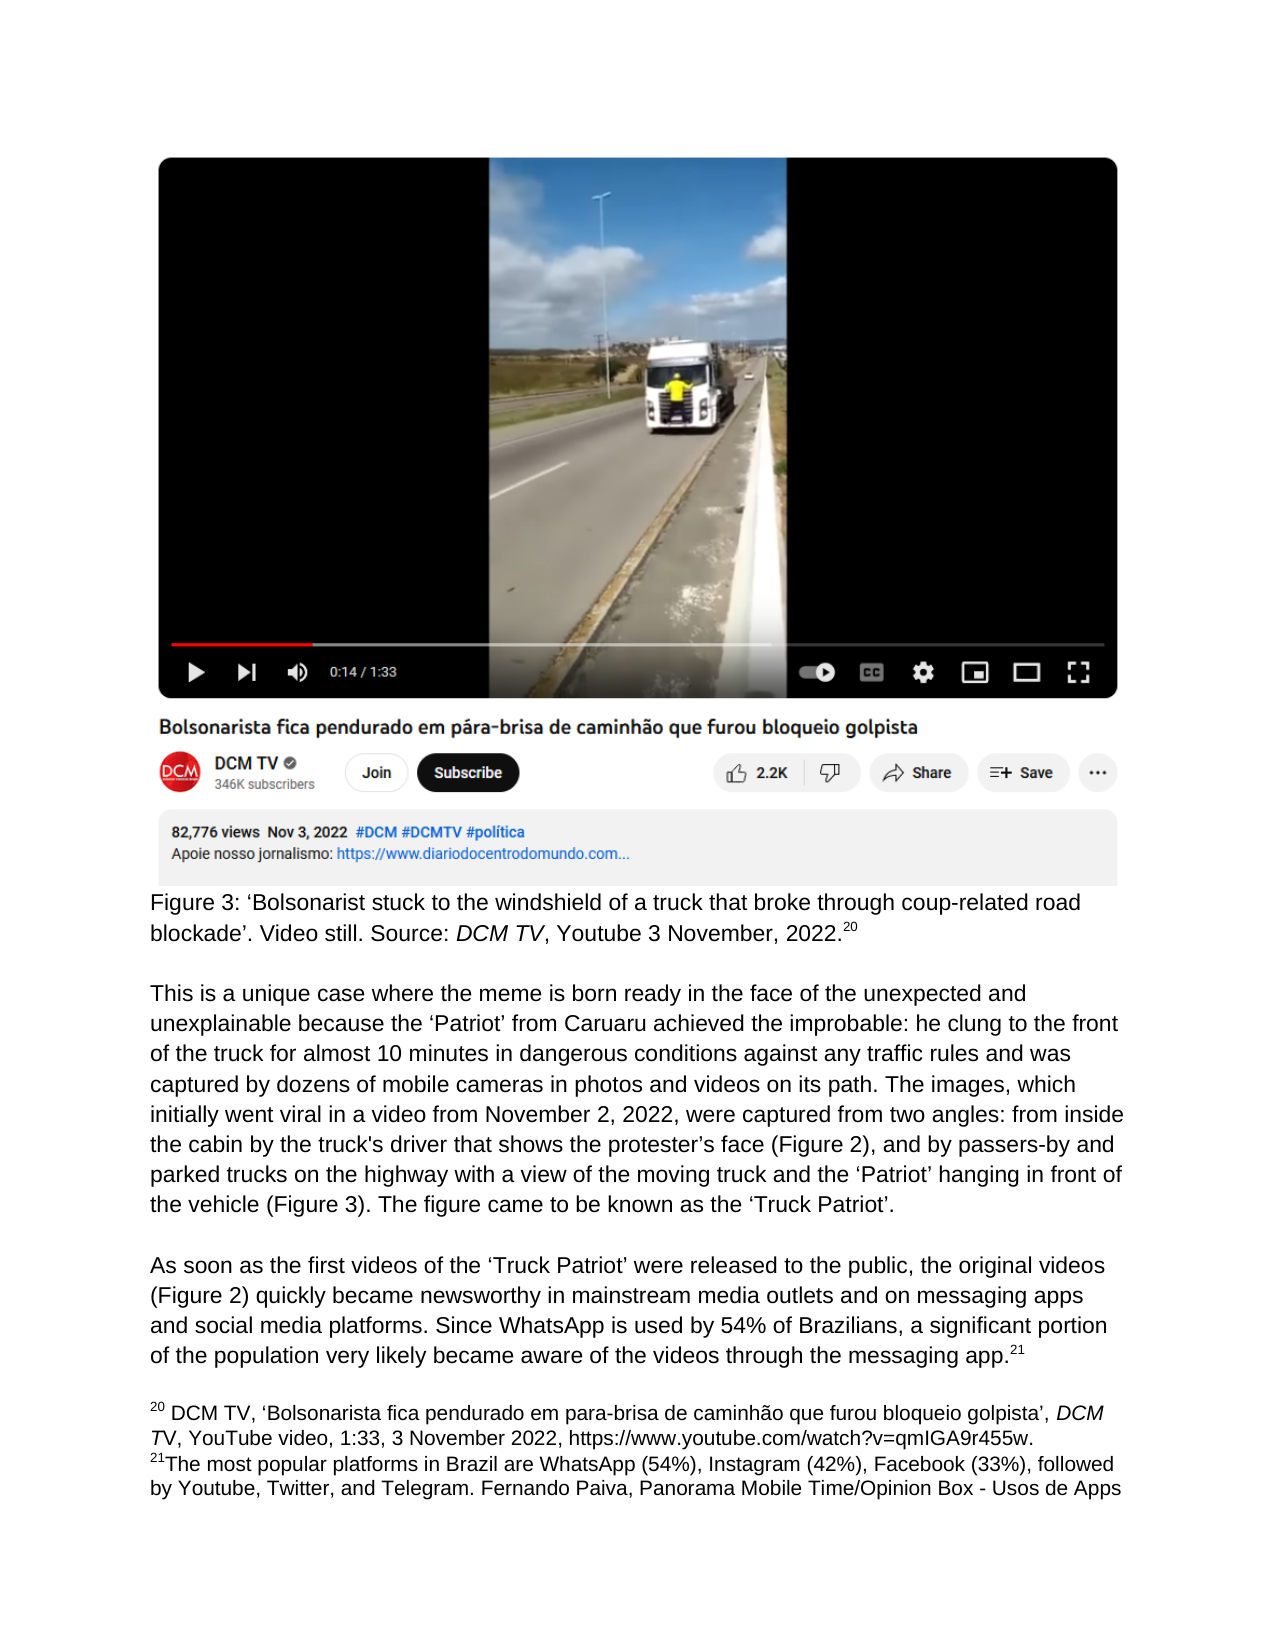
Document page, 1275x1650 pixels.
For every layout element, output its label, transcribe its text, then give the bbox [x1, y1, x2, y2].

text This is a unique case where the meme is born ready in the face of the unexpected and unexplainable because the ‘Patriot’ from Caruaru achieved the improbable: he clung to the front of the truck for almost 10 minutes in dangerous conditions against any traffic rules and was captured by dozens of mobile cameras in photos and videos on its path. The images, which initially went viral in a video from November 2, 2022, were captured from two angles: from inside the cabin by the truck's driver that shows the protester’s face (Figure 2), and by passers-by and parked trucks on the highway with a view of the moving truck and the ‘Patriot’ hanging in front of the vehicle (Figure 3). The figure came to be known as the ‘Truck Patriot’. [150, 980, 1125, 1218]
picture [150, 150, 1125, 886]
text As soon as the first videos of the ‘Truck Patriot’ were released to the public, the original videos (Figure 2) quickly became newsworthy in mainstream media outlets and on messaging apps and social media platforms. Since WhatsApp is used by 54% of Brazilians, a significant portion of the population very likely became aware of the videos through the messaging app. [150, 1252, 1125, 1369]
text Figure 3: ‘Bolsonarist stuck to the windshield of a truck that broke through coup-related road blockade’. Video still. Source: DCM TV, Youtube 3 November, 2022. [150, 889, 1125, 946]
